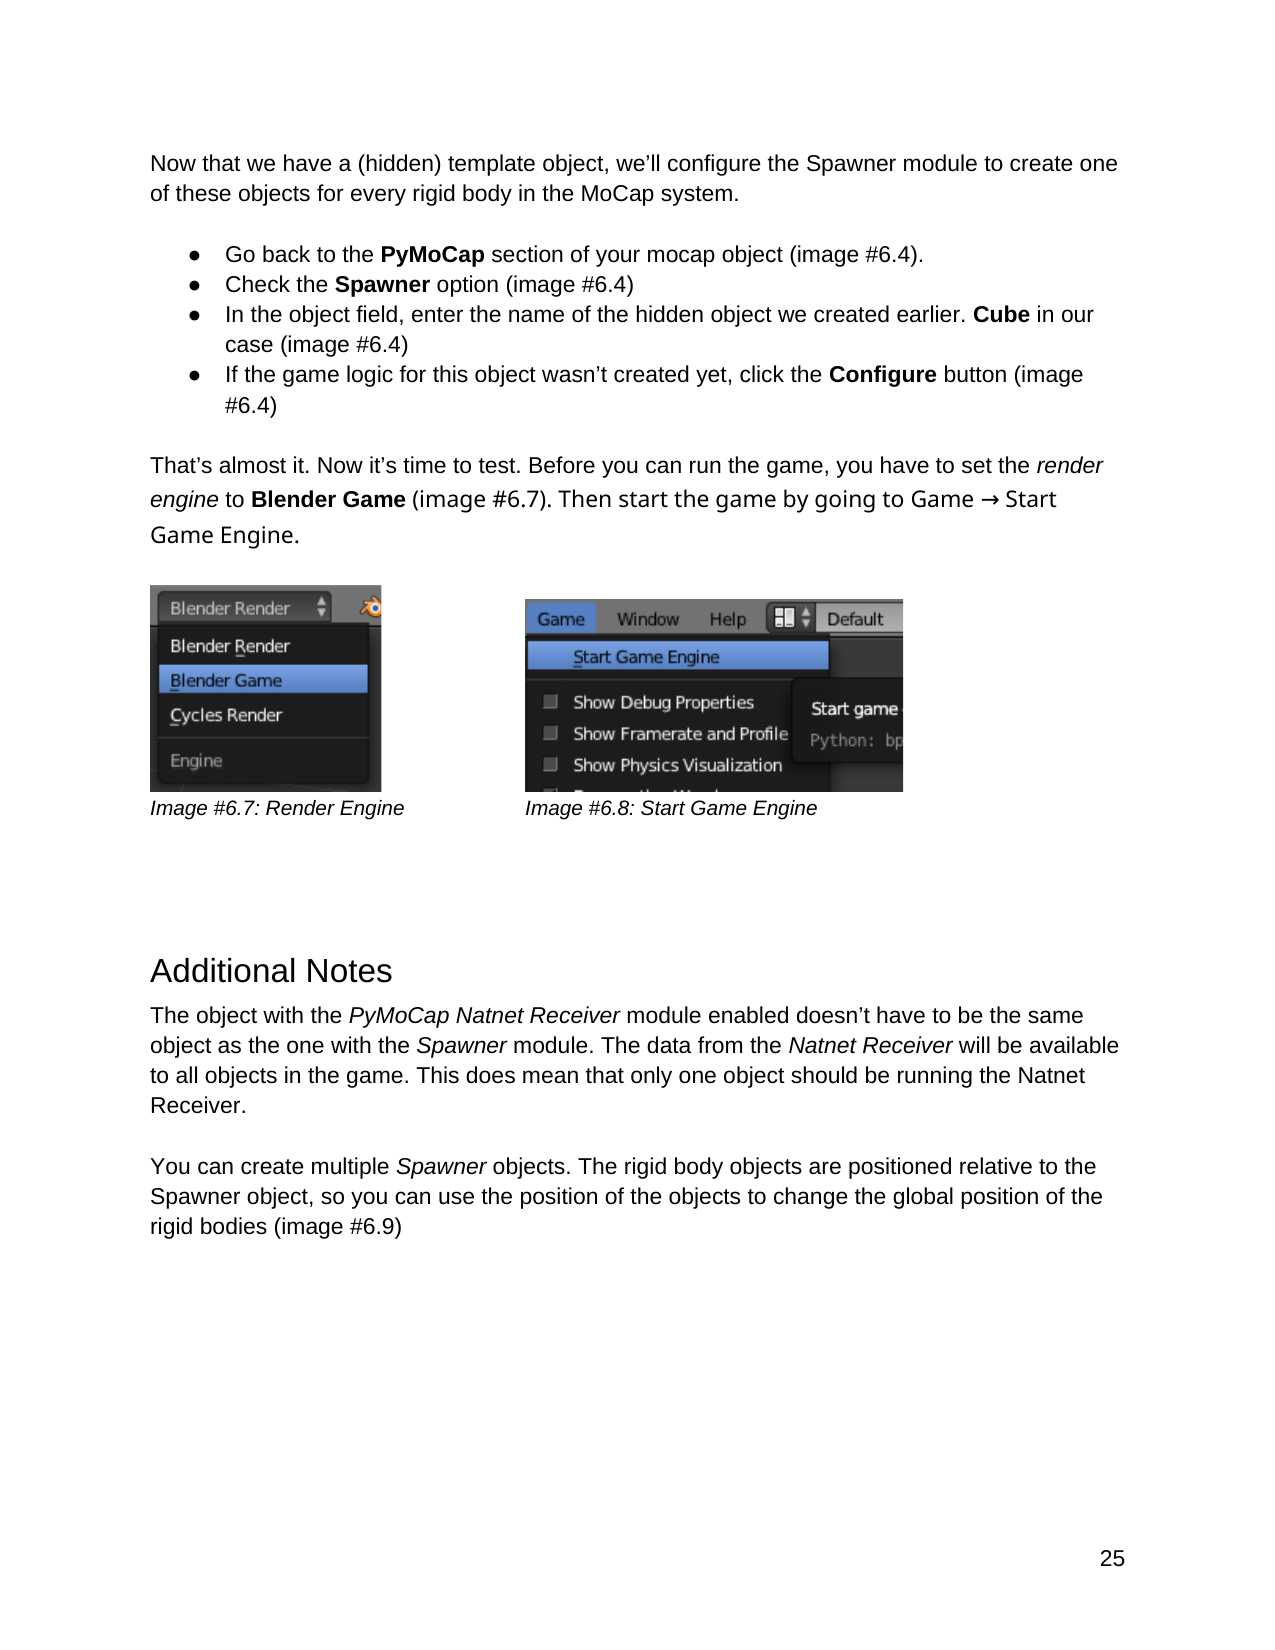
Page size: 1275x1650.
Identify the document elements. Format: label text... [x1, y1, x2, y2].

text The object with the PyMoCap Natnet Receiver module enabled doesn’t have to be the same object as the one with the Spawner module. The data from the Natnet Receiver will be available to all objects in the game. This does mean that only one object should be running the Natnet Receiver. [150, 1002, 1125, 1119]
text You can create multiple Spawner objects. The rigid body objects are positioned relative to the Spawner object, so you can use the position of the objects to change the global position of the rigid bodies (image #6.9) [150, 1153, 1125, 1240]
picture [525, 599, 904, 792]
text Now that we have a (hidden) template object, we’ll configure the Spawner module to create one of these objects for every rigid body in the MoCap system. [150, 150, 1125, 207]
subtitle Additional Notes [150, 951, 1125, 989]
picture [150, 585, 382, 792]
list Check the Spawner option (image #6.4) [187, 271, 1125, 297]
list In the object field, enter the name of the hidden object we created earlier. Cube in our case (image #6.4) [187, 301, 1125, 358]
list Go back to the PyMoCap section of your mocap object (image #6.4). [187, 241, 1125, 267]
text That’s almost it. Now it’s time to test. Before you can run the game, you have to set the render engine to Blender Game (image #6.7). Then start the game by going to Game → Start Game Engine. [150, 452, 1125, 550]
list If the game logic for this object wasn’t created yet, click the Configure button (image #6.4) [187, 361, 1125, 418]
text Image #6.7: Render Engine Image #6.8: Start Game Engine [150, 795, 1125, 819]
